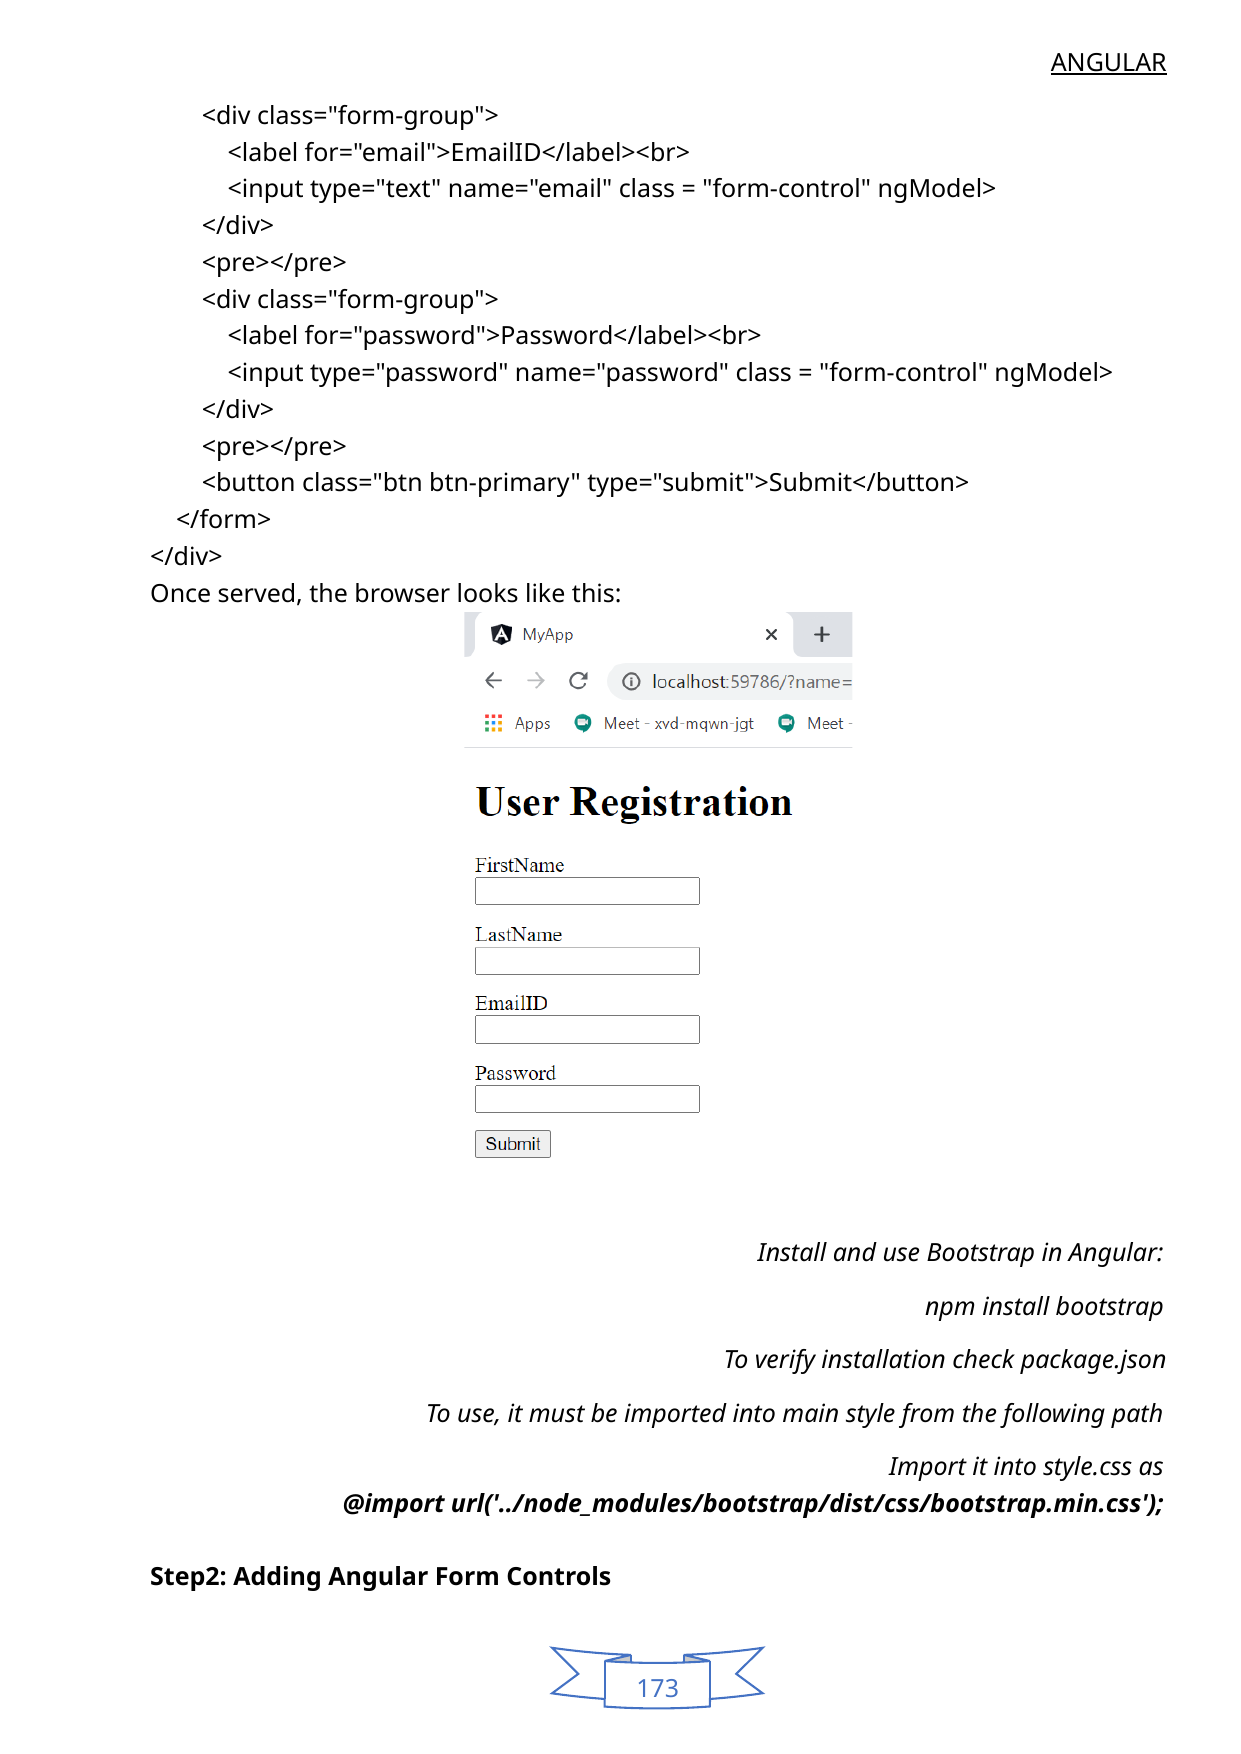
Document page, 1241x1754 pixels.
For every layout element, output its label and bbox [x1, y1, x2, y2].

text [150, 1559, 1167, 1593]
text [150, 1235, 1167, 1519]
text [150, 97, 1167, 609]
picture [464, 612, 853, 1179]
